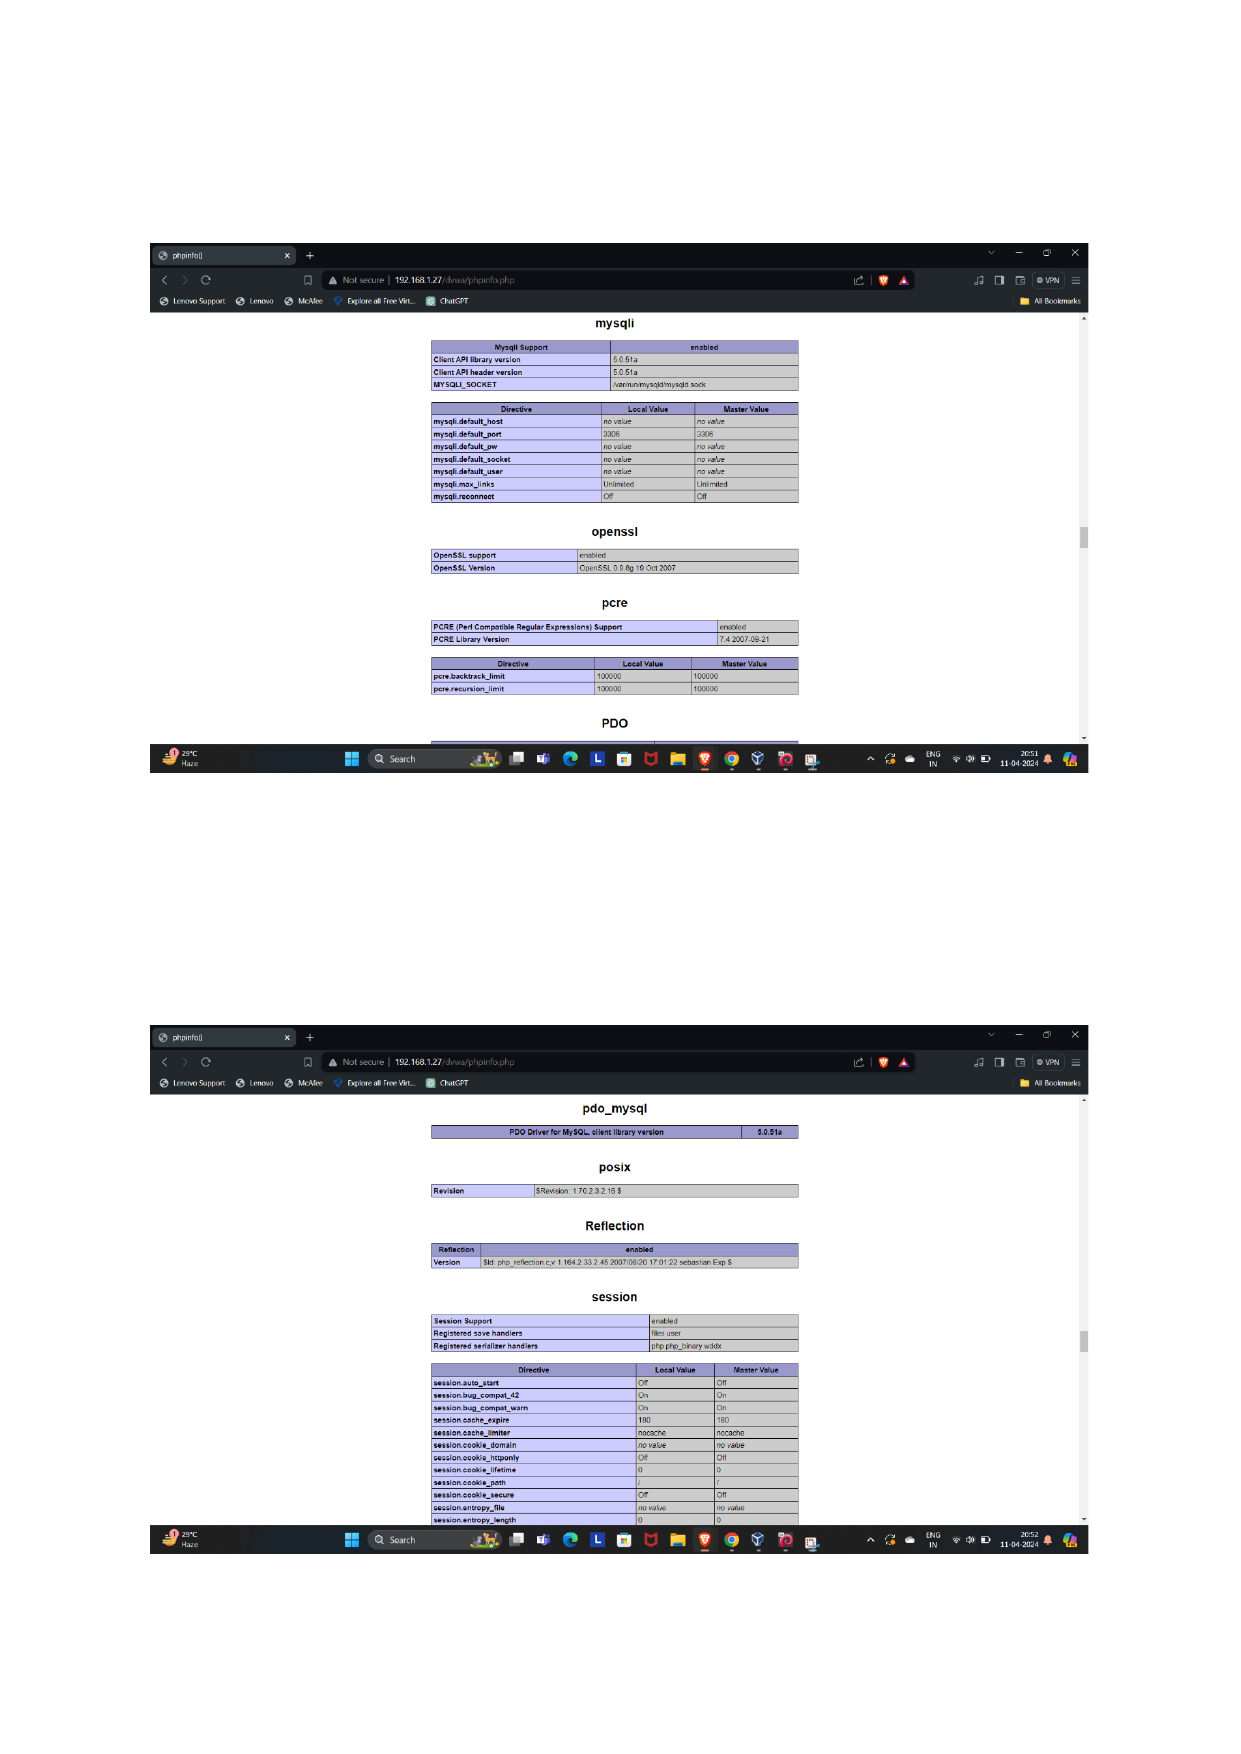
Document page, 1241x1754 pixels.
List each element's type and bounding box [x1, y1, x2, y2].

picture [150, 243, 1089, 773]
picture [150, 1025, 1089, 1554]
